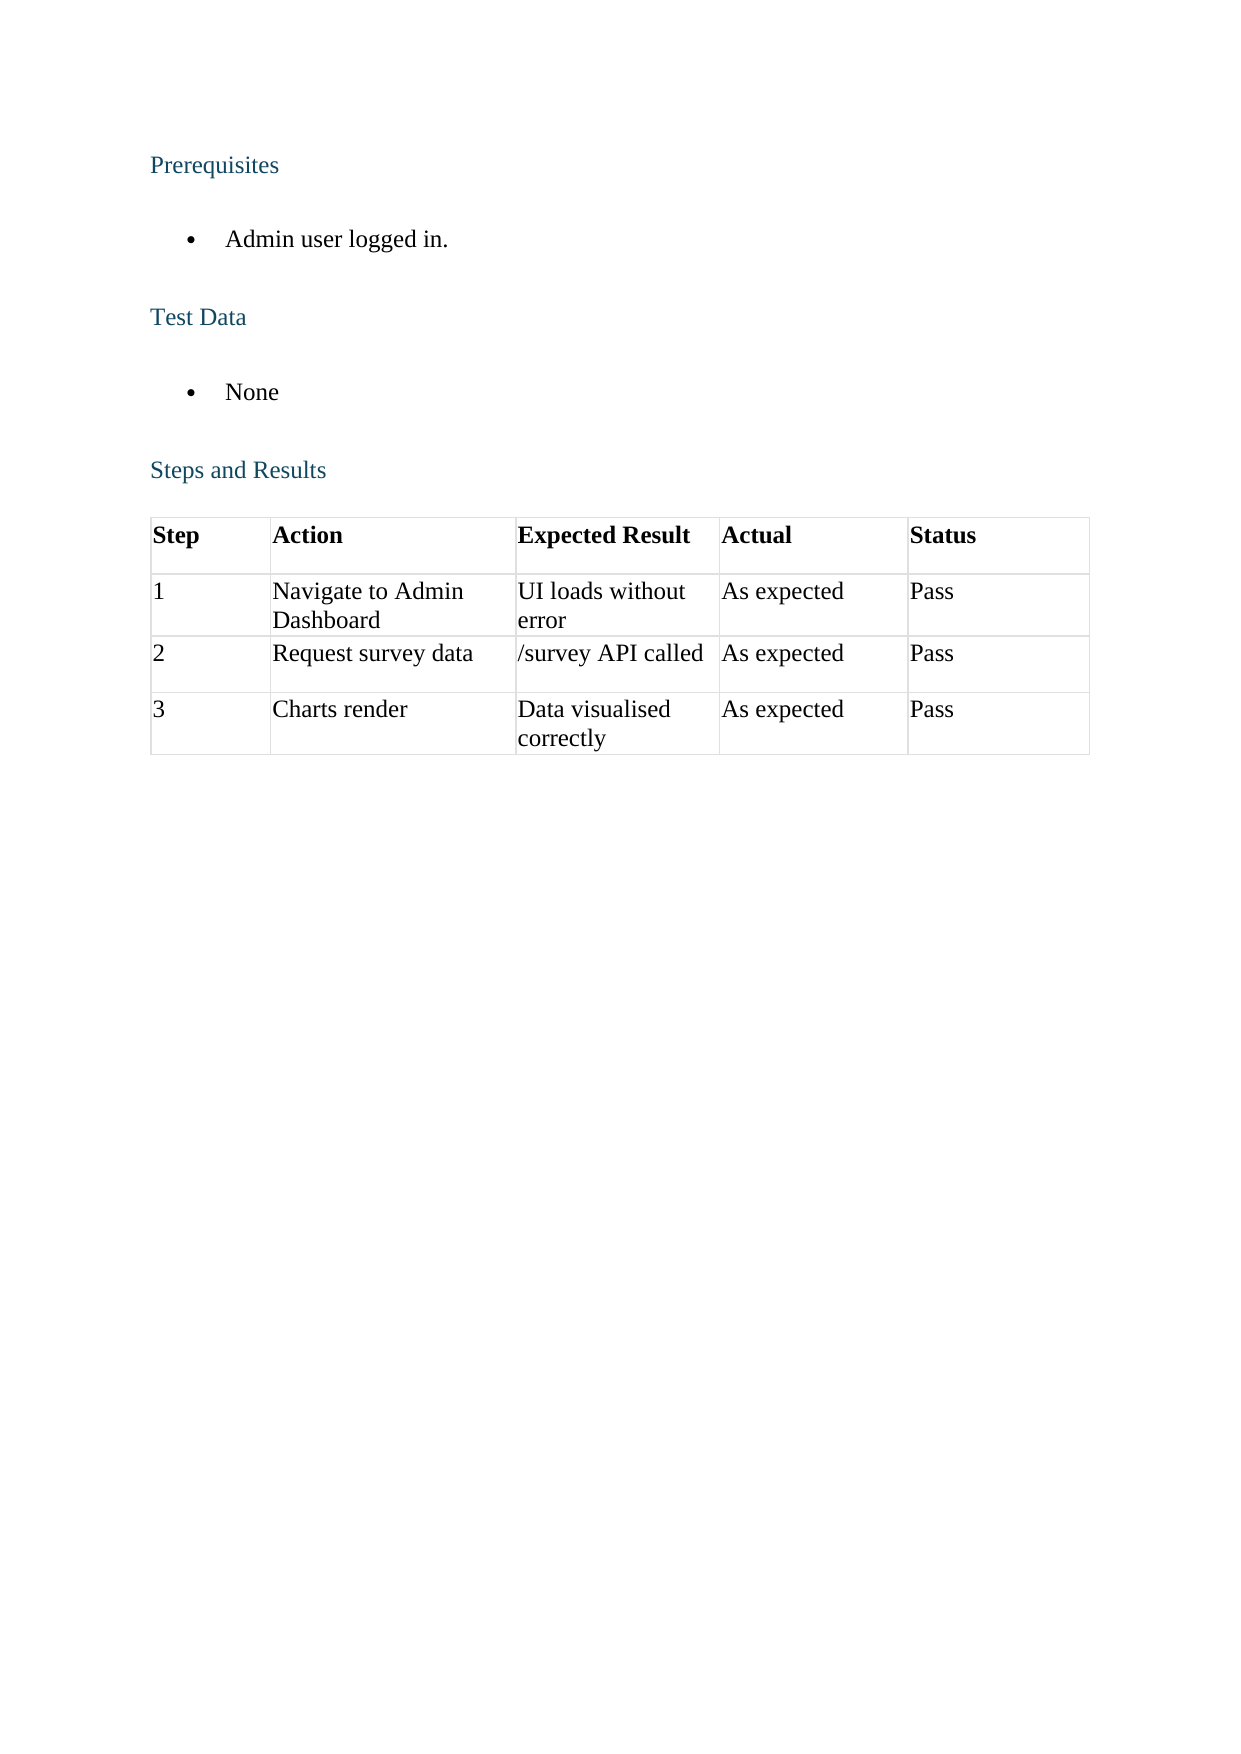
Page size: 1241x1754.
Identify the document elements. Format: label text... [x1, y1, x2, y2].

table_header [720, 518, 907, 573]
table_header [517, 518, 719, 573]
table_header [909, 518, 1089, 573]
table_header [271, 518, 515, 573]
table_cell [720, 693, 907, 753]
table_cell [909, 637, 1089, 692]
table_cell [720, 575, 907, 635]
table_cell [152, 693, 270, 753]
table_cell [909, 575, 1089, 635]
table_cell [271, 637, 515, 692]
list Admin user logged in. [187, 224, 1090, 253]
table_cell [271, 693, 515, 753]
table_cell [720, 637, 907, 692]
subtitle Steps and Results [150, 455, 1090, 484]
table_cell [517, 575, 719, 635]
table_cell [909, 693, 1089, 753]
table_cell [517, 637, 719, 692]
subtitle Prerequisites [150, 150, 1090, 179]
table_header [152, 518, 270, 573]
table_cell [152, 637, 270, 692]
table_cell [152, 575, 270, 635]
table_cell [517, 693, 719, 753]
subtitle Test Data [150, 302, 1090, 331]
list None [187, 377, 1090, 405]
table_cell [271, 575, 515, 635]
